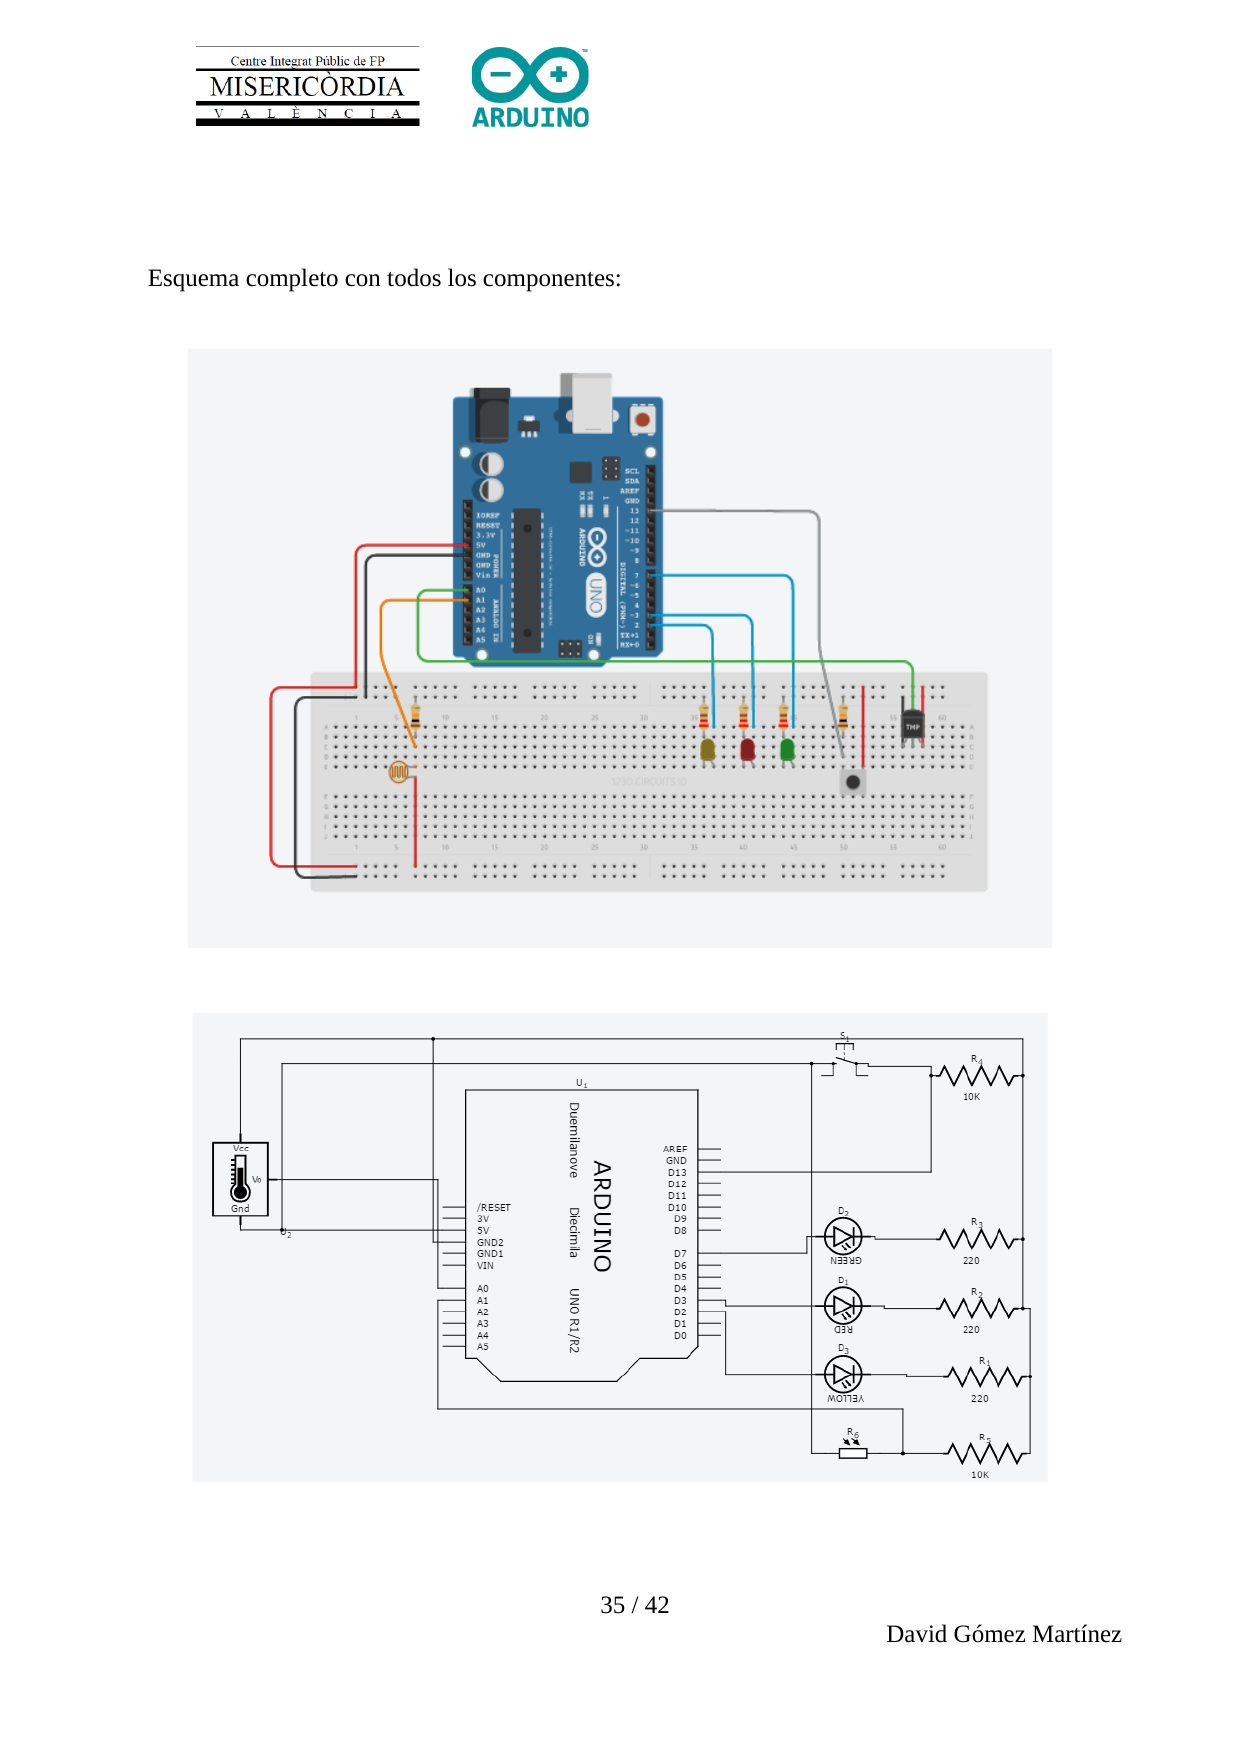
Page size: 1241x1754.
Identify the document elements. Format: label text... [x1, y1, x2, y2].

picture [192, 1013, 1048, 1482]
picture [187, 349, 1053, 948]
picture [471, 47, 589, 127]
text Esquema completo con todos los componentes: [148, 263, 1122, 291]
picture [192, 44, 422, 128]
